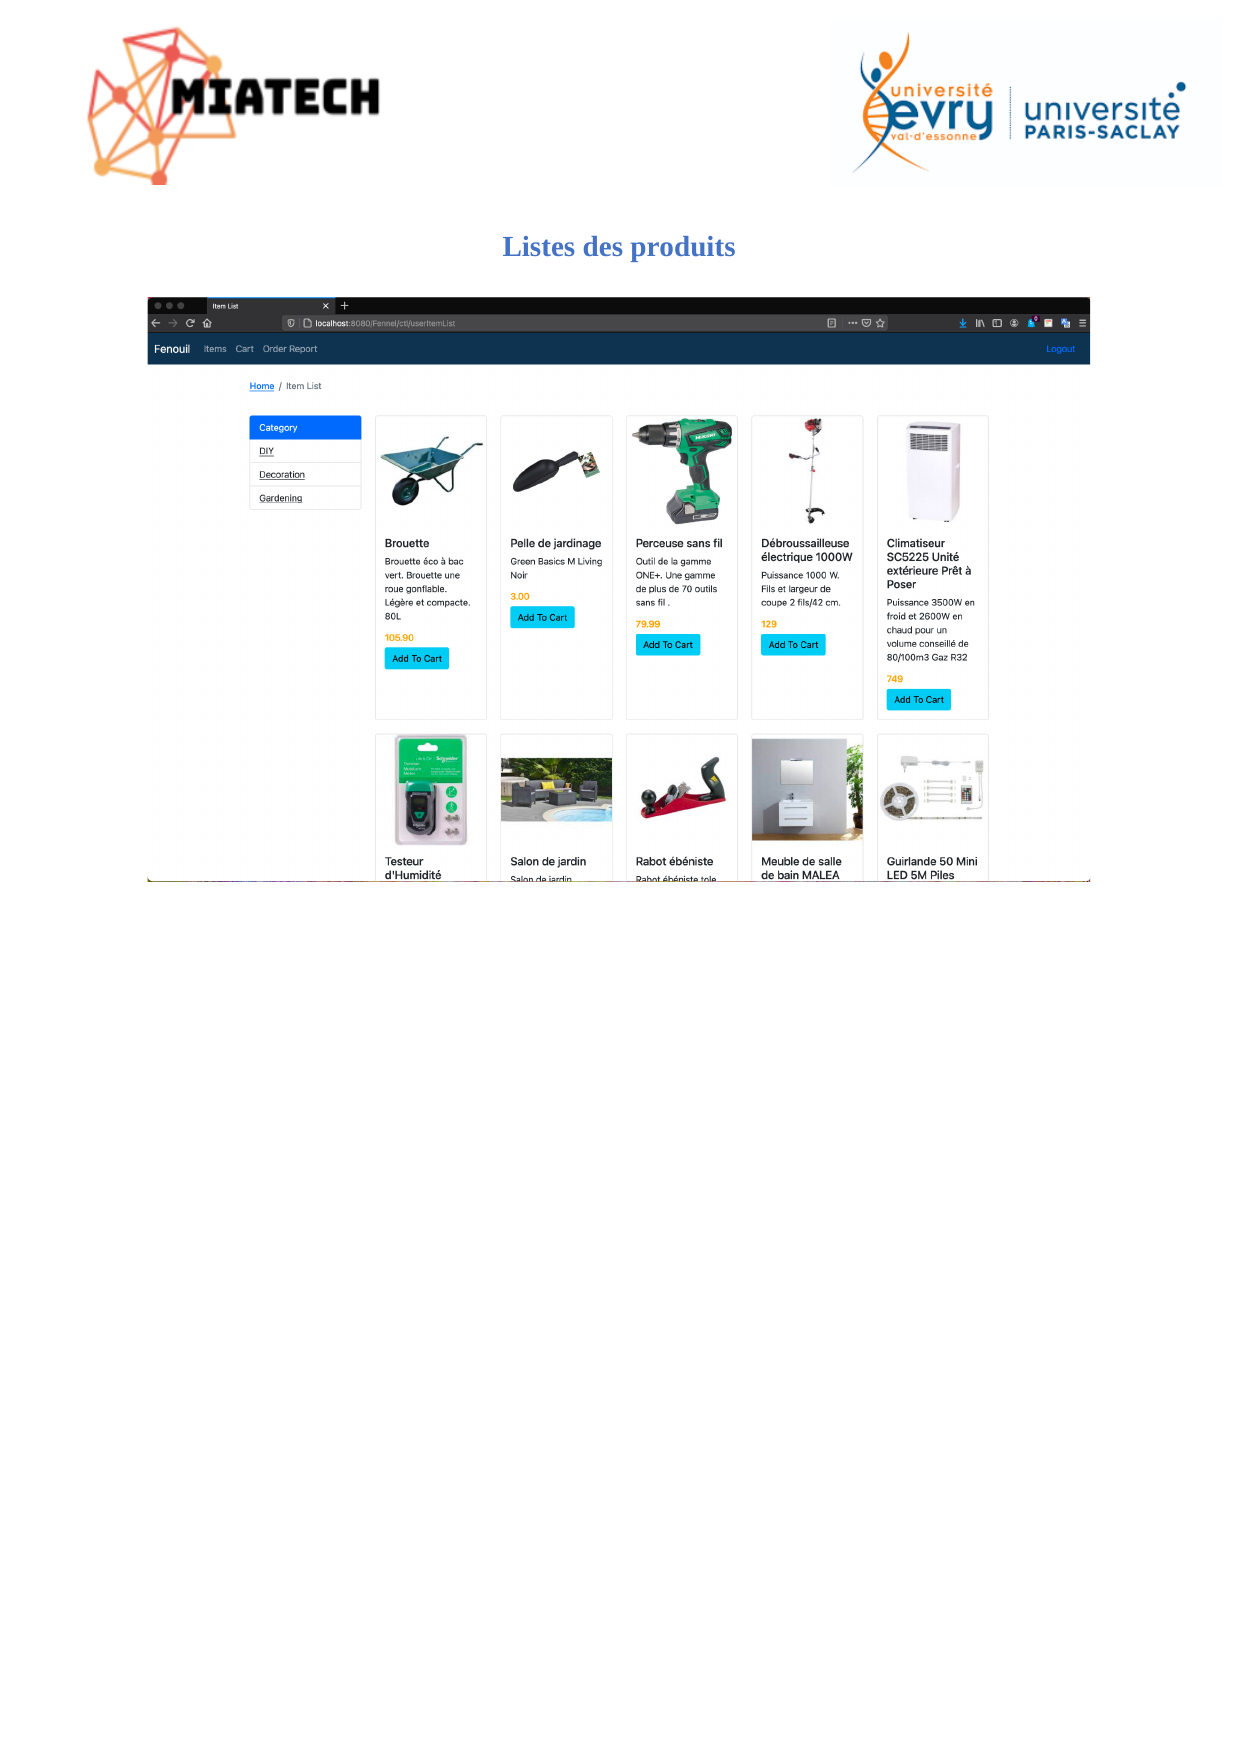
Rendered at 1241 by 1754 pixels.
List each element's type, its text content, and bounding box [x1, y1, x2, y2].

picture [147, 297, 1091, 882]
picture [830, 18, 1223, 187]
text Listes des produits [148, 229, 1090, 263]
picture [67, 18, 442, 185]
